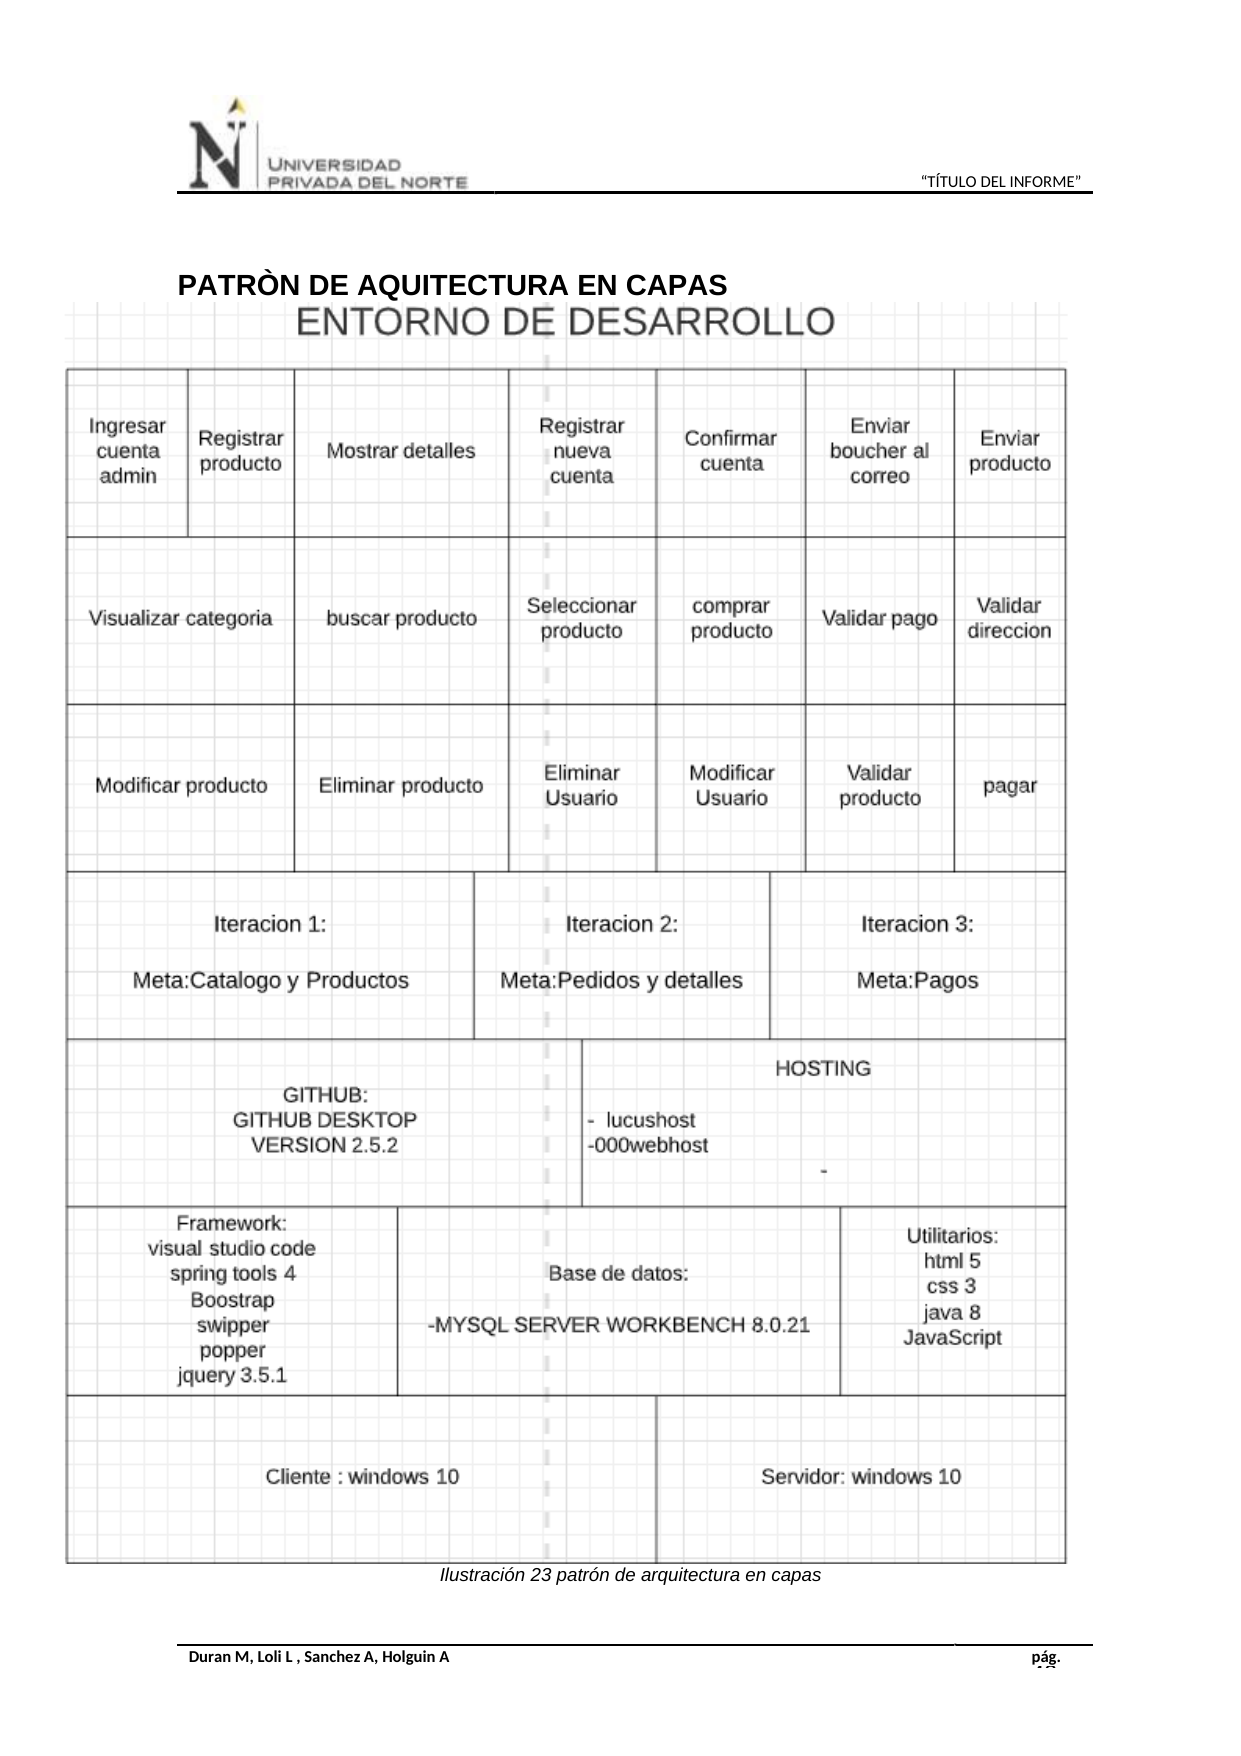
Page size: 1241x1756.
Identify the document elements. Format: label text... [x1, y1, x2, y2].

text Ilustración 23 patrón de arquitectura en capas [364, 1563, 1180, 1585]
picture [188, 95, 469, 191]
subtitle PATRÒN DE AQUITECTURA EN CAPAS [177, 268, 1180, 301]
picture [64, 302, 1068, 1564]
